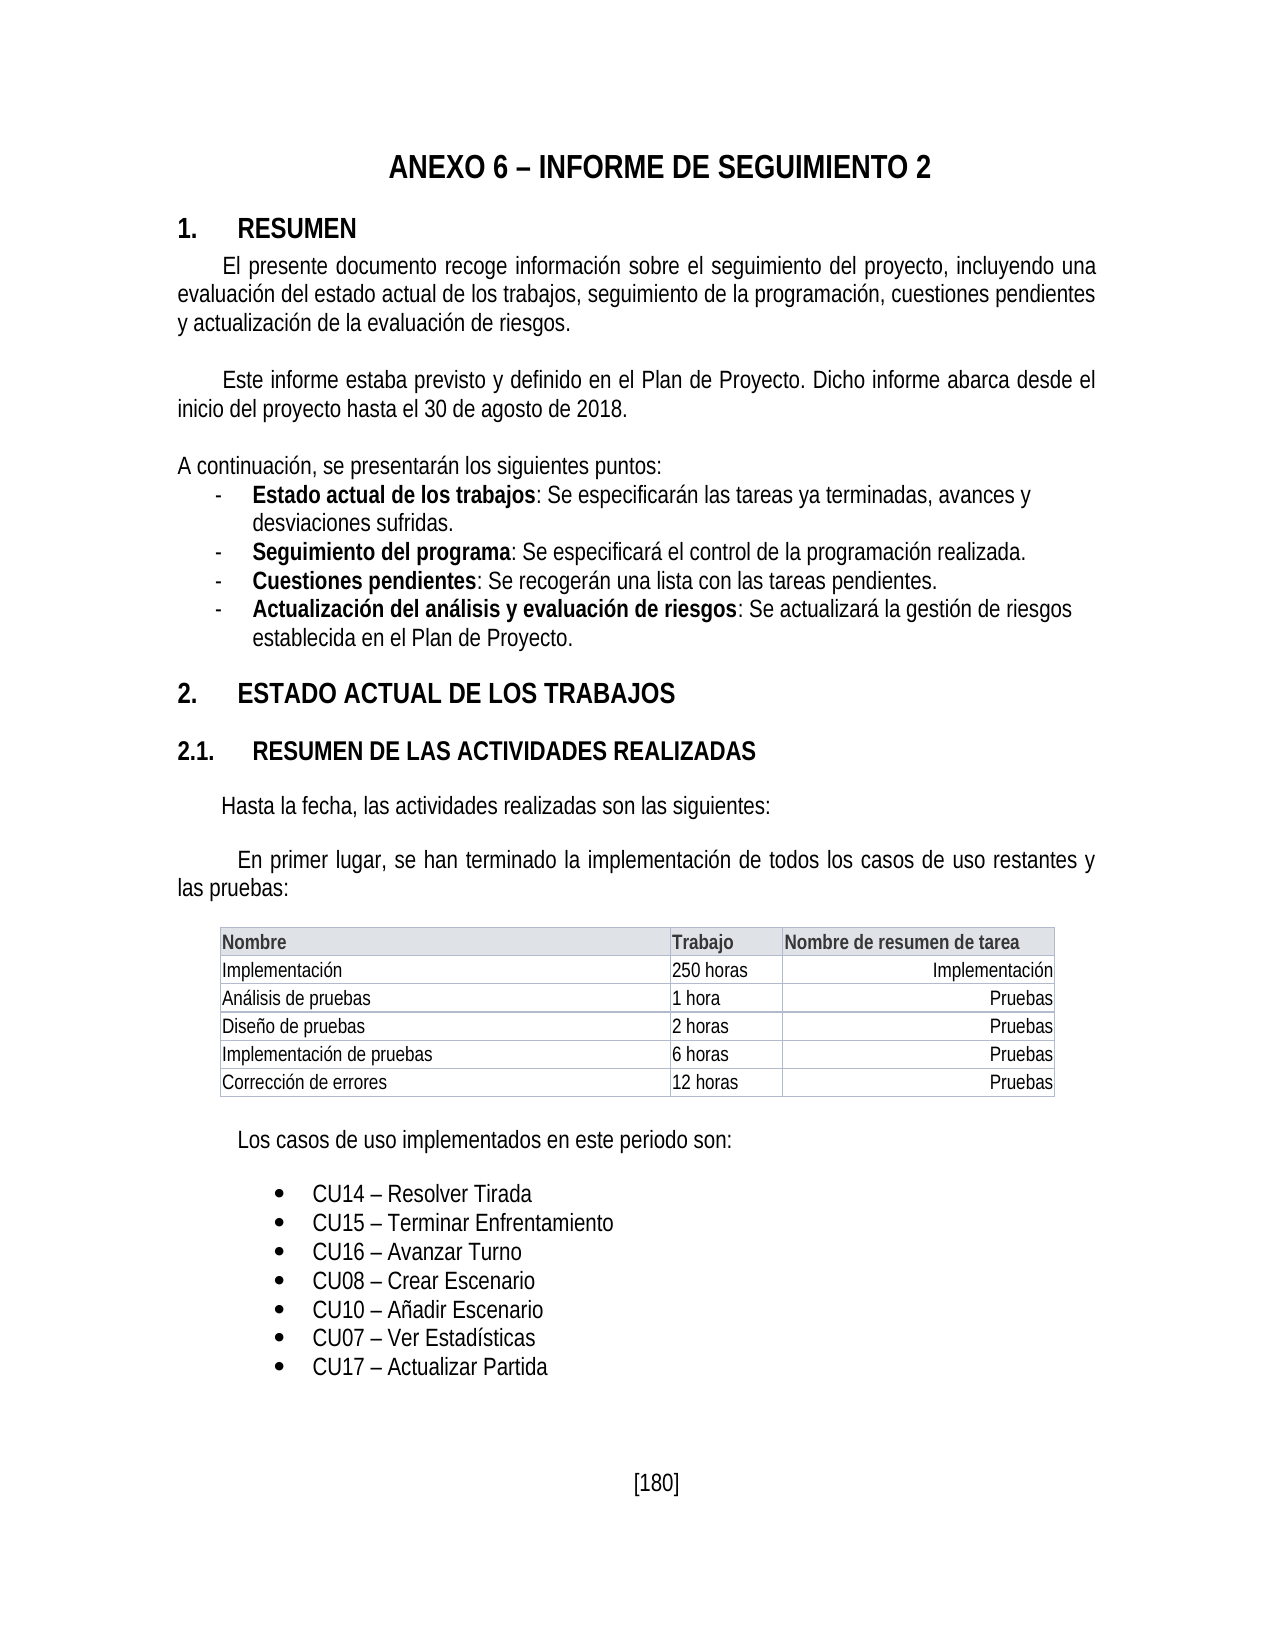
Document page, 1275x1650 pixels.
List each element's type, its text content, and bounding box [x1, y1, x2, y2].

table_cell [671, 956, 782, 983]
list Estado actual de los trabajos: Se especificarán las tareas ya terminadas, avances y desviaciones sufridas. [215, 480, 1098, 537]
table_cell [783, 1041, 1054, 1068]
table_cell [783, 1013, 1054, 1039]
subtitle RESUMEN DE LAS ACTIVIDADES REALIZADAS [177, 735, 1098, 766]
list CU17 – Actualizar Partida [275, 1352, 1098, 1381]
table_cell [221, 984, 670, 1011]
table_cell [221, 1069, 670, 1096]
title ANEXO 6 – INFORME DE SEGUIMIENTO 2 [177, 148, 1098, 186]
list CU16 – Avanzar Turno [275, 1237, 1098, 1266]
list Actualización del análisis y evaluación de riesgos: Se actualizará la gestión de riesgos establecida en el Plan de Proyecto. [215, 594, 1098, 652]
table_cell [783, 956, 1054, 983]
subtitle RESUMEN [177, 211, 1098, 244]
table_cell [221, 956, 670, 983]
subtitle ESTADO ACTUAL DE LOS TRABAJOS [177, 677, 1098, 710]
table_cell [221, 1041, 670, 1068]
list Seguimiento del programa: Se especificará el control de la programación realizada. [215, 537, 1098, 566]
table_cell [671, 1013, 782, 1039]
list CU10 – Añadir Escenario [275, 1294, 1098, 1323]
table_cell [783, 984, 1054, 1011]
text En primer lugar, se han terminado la implementación de todos los casos de uso restantes y las pruebas: [177, 845, 1098, 902]
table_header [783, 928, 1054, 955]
text El presente documento recoge información sobre el seguimiento del proyecto, incluyendo una evaluación del estado actual de los trabajos, seguimiento de la programación, cuestiones pendientes y actualización de la evaluación de riesgos. [177, 251, 1098, 337]
text A continuación, se presentarán los siguientes puntos: [177, 451, 1098, 480]
text Hasta la fecha, las actividades realizadas son las siguientes: [177, 791, 1098, 820]
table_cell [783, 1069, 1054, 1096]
list CU14 – Resolver Tirada [275, 1179, 1098, 1208]
text Los casos de uso implementados en este periodo son: [177, 1126, 1098, 1154]
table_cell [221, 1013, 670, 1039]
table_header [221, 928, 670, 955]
text Este informe estaba previsto y definido en el Plan de Proyecto. Dicho informe abarca desde el inicio del proyecto hasta el 30 de agosto de 2018. [177, 365, 1098, 422]
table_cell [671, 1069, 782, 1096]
list Cuestiones pendientes: Se recogerán una lista con las tareas pendientes. [215, 566, 1098, 594]
list CU15 – Terminar Enfrentamiento [275, 1208, 1098, 1237]
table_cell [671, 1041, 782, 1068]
list CU07 – Ver Estadísticas [275, 1323, 1098, 1352]
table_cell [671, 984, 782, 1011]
list CU08 – Crear Escenario [275, 1266, 1098, 1294]
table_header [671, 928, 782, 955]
